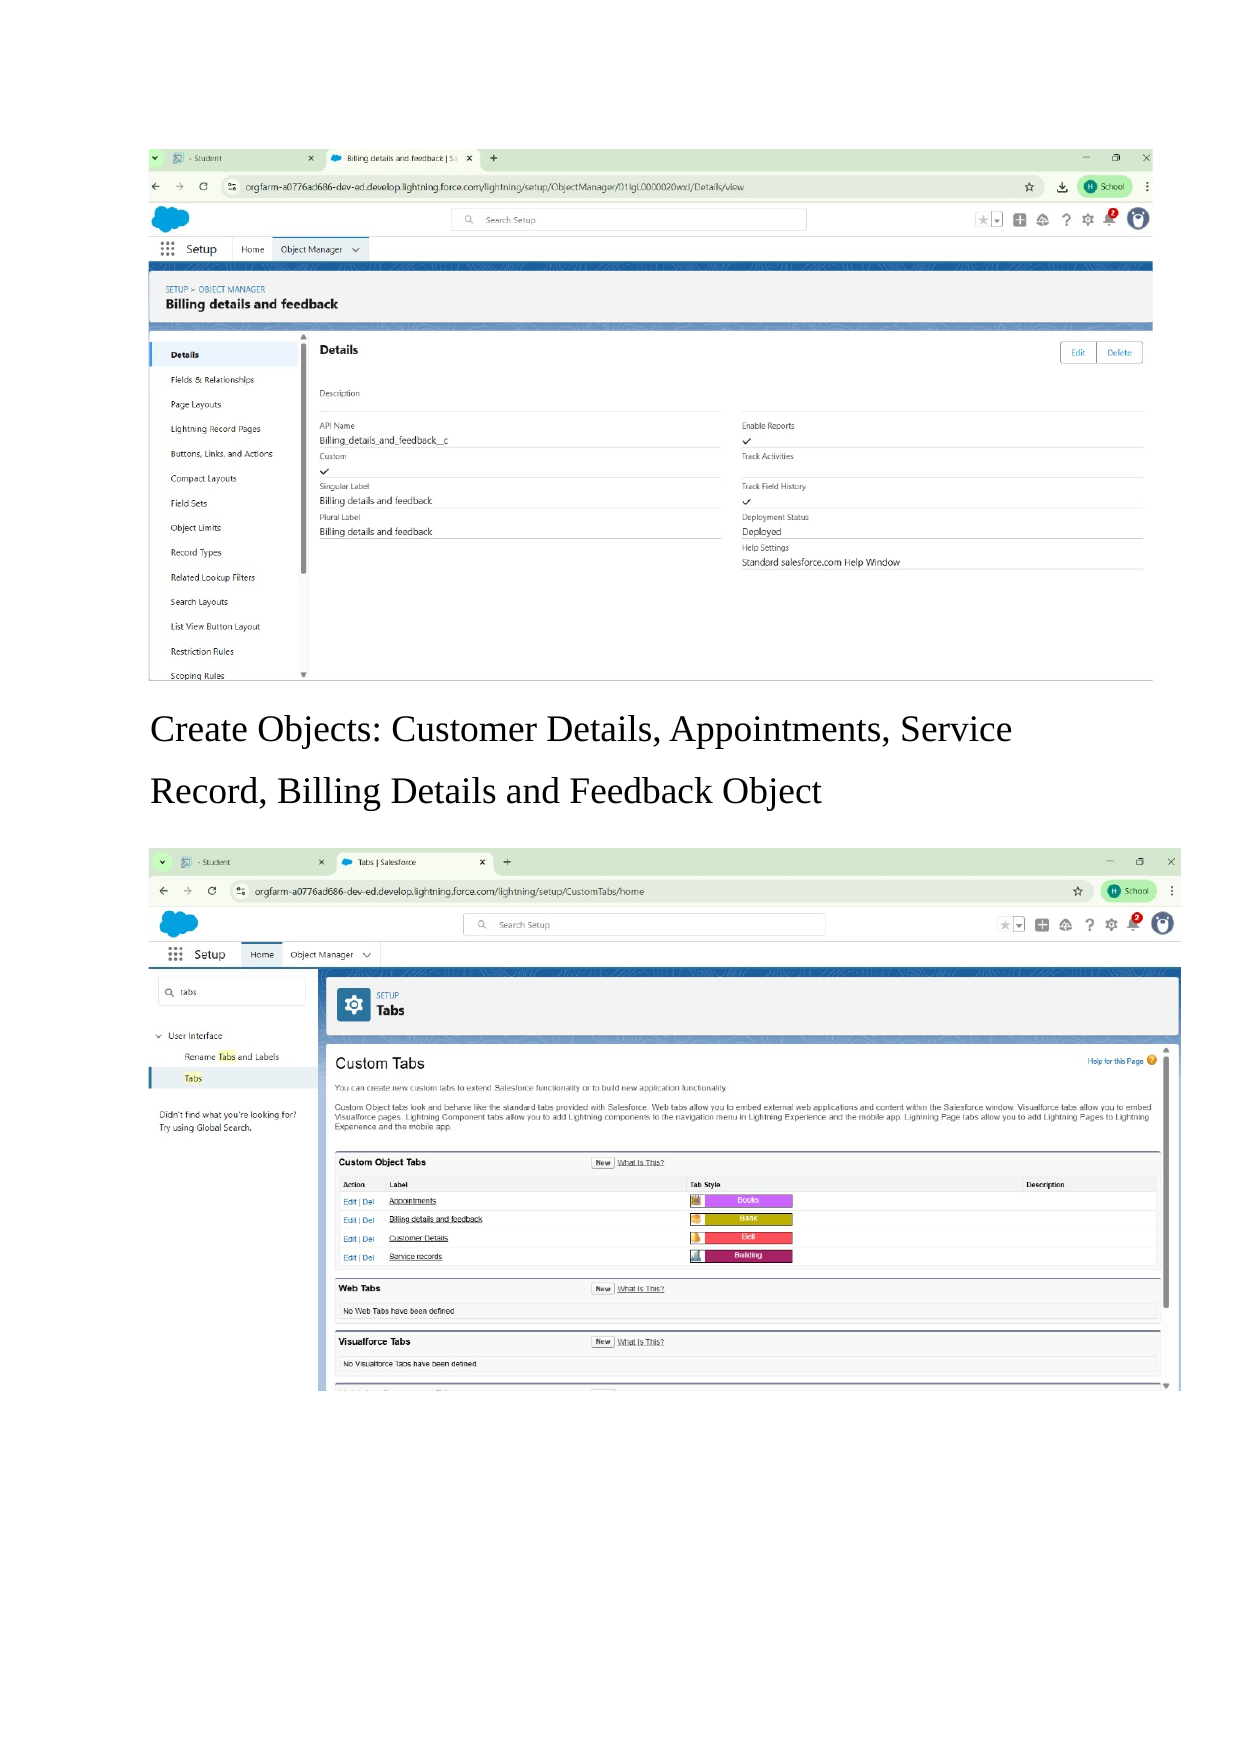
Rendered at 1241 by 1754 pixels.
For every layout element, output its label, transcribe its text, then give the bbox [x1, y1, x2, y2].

text Create Objects: Customer Details, Appointments, Service Record, Billing Details and Feedback Object [150, 707, 1100, 814]
picture [148, 848, 1181, 1391]
picture [148, 149, 1153, 681]
